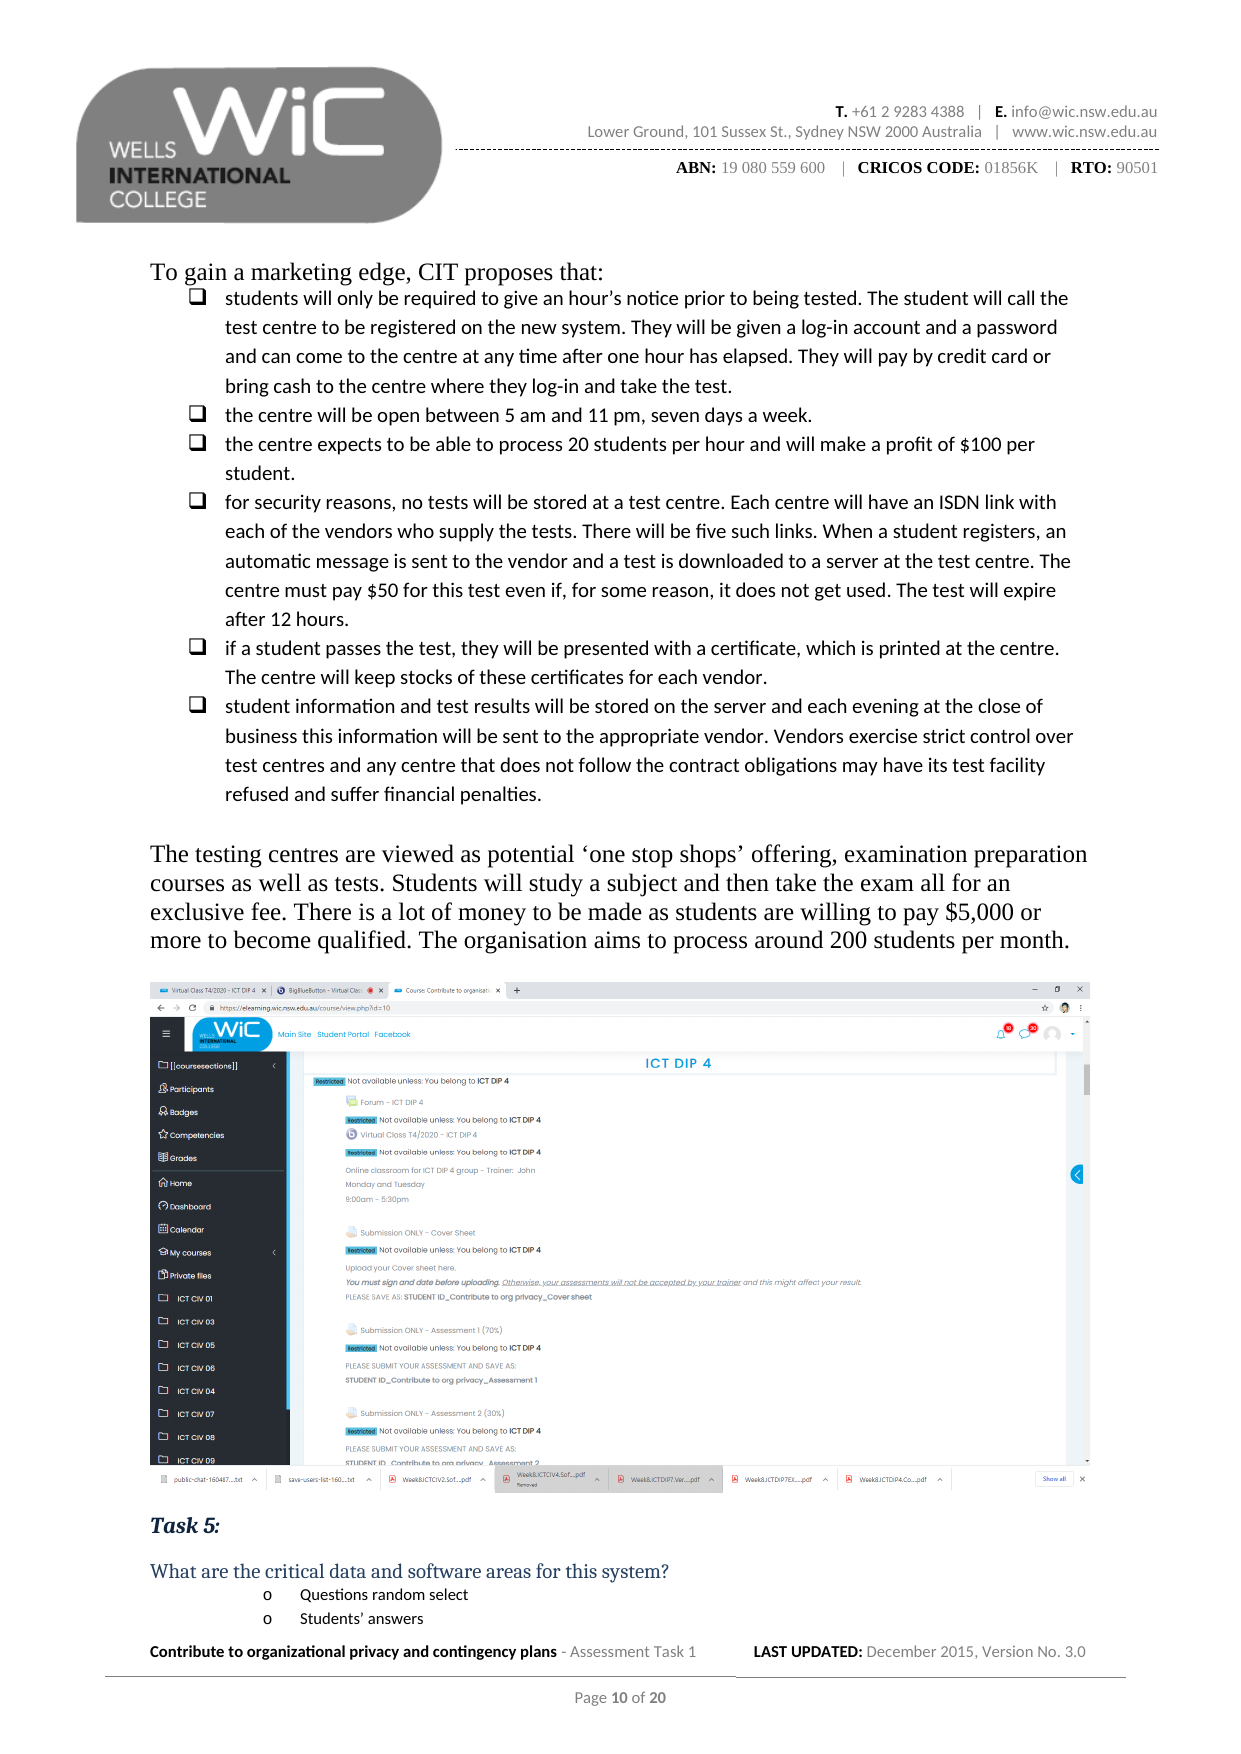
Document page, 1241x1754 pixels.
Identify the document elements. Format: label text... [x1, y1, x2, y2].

list the centre expects to be able to process 20 students per hour and will make a profit of $100 per student. [187, 431, 1090, 486]
list Students’ answers [262, 1608, 1090, 1629]
list students will only be required to give an hour’s notice prior to being tested. The student will call the test centre to be registered on the new system. They will be given a log-in account and a password and can come to the centre at any time after one hour has elapsed. They will pay by credit card or bring cash to the centre where they log-in and take the test. [187, 285, 1090, 398]
list if a student passes the test, they will be presented with a certificate, which is printed at the centre. The centre will keep stocks of these certificates for each vendor. [187, 635, 1090, 690]
text To gain a marketing edge, CIT proposes that: [150, 257, 1090, 285]
text The testing centres are viewed as potential ‘one stop shops’ offering, examination preparation courses as well as tests. Students will study a subject and then take the exam all for an exclusive fee. There is a lot of money to be made as students are willing to pay $5,000 or more to become qualified. The organisation aims to process around 200 students per month. [150, 839, 1090, 954]
list the centre will be open between 5 am and 11 pm, seven days a week. [187, 402, 1090, 427]
list Questions random select [262, 1584, 1090, 1605]
subtitle Task 5: [150, 1513, 1090, 1539]
picture [150, 982, 1091, 1493]
list student information and test results will be stored on the server and each evening at the close of business this information will be sent to the appropriate vendor. Vendors exercise strict control over test centres and any centre that does not follow the contract obligations may have its test facility refused and suffer financial penalties. [187, 694, 1090, 807]
subtitle What are the critical data and software areas for this system? [150, 1560, 1090, 1584]
list for security reasons, no tests will be stored at a test centre. Each centre will have an ISDN link with each of the vendors who supply the tests. There will be five such links. When a student registers, an automatic message is sent to the vendor and a test is downloaded to a server at the test centre. The centre must pay $50 for this test even if, for some reason, it does not get used. The test will expire after 12 hours. [187, 489, 1090, 632]
